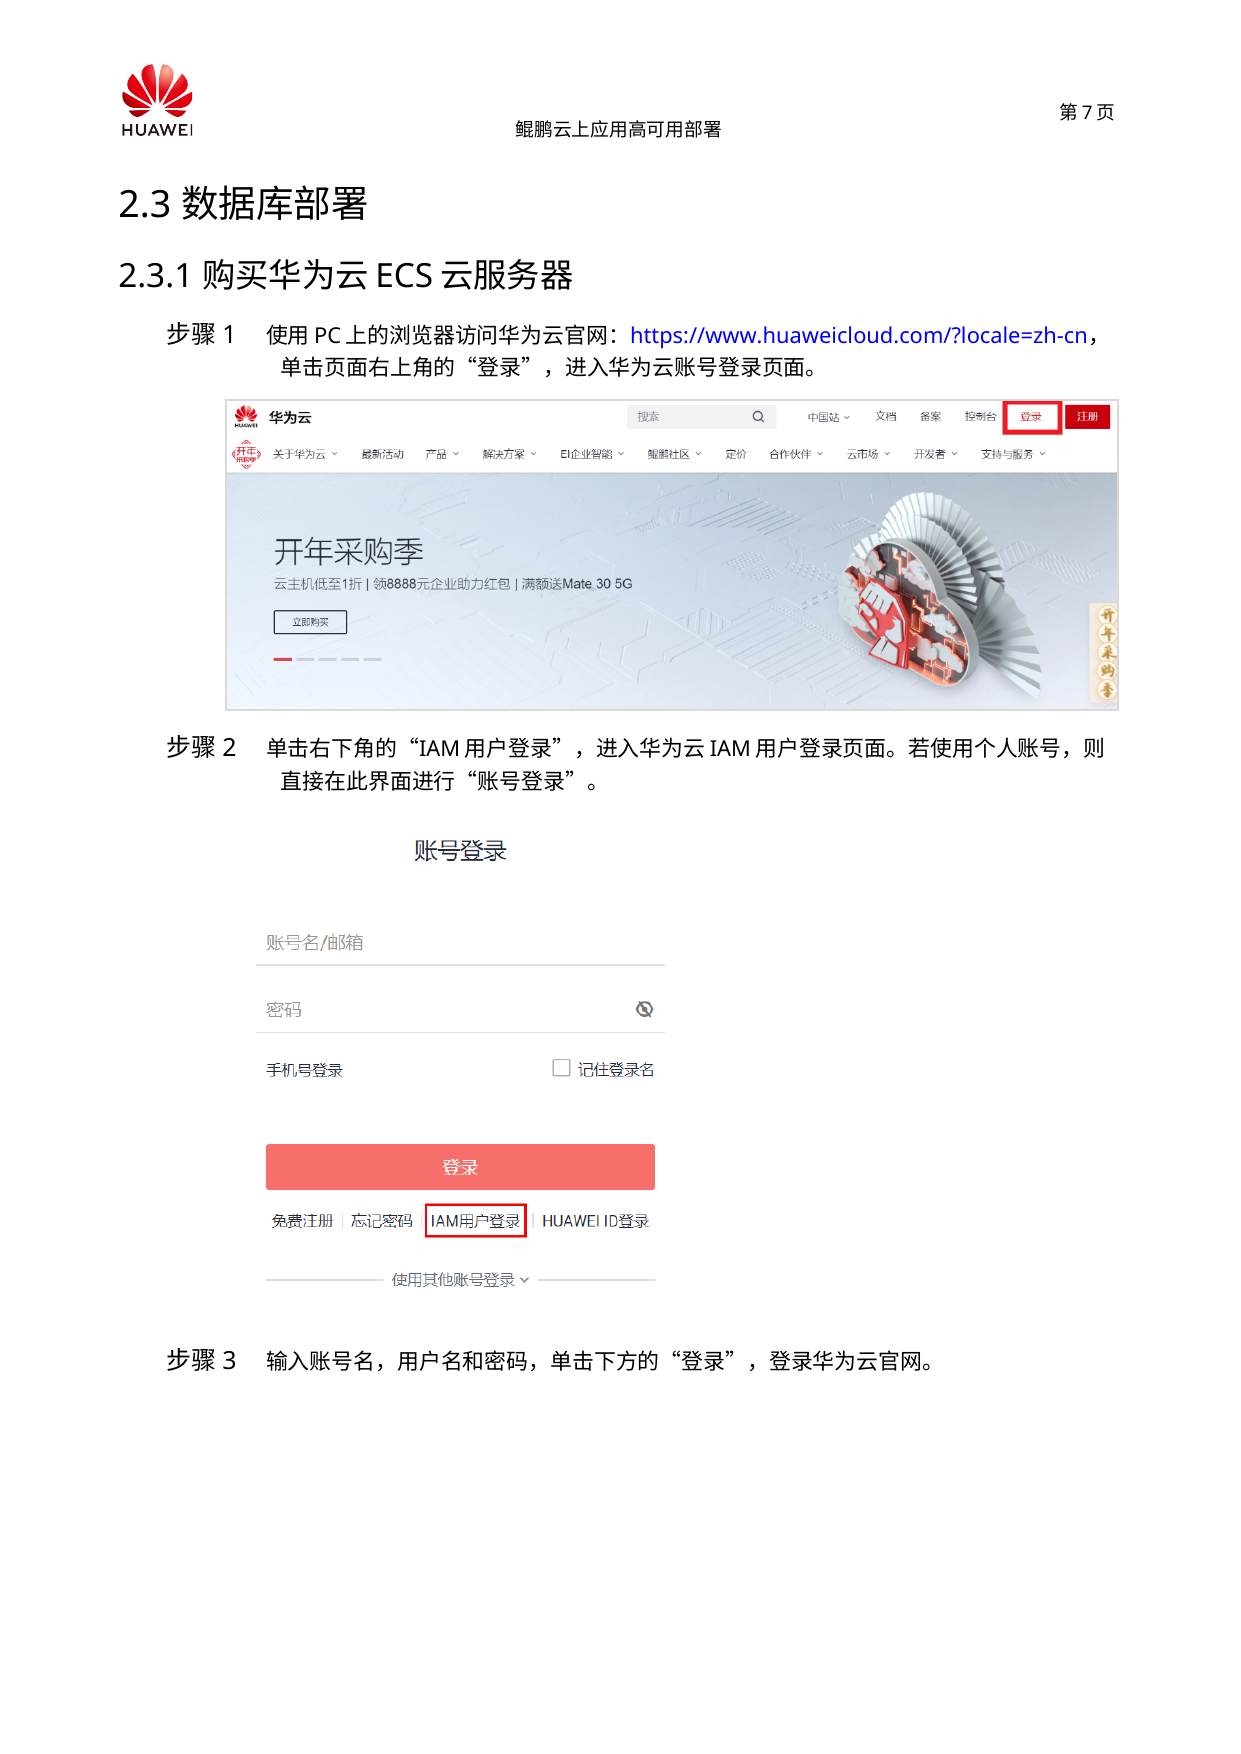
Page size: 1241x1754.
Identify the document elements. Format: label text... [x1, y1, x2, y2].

text 单击右下角的“IAM用户登录”，进入华为云IAM用户登录页面。若使用个人账号，则直接在此界面进行“账号登录”。 [236, 728, 1122, 796]
subtitle 购买华为云ECS云服务器 [118, 249, 1122, 297]
picture [122, 64, 193, 136]
subtitle 数据库部署 [118, 177, 1122, 228]
text 输入账号名，用户名和密码，单击下方的“登录”，登录华为云官网。 [236, 1341, 1122, 1377]
picture [227, 401, 1117, 709]
text 使用PC上的浏览器访问华为云官网：https://www.huaweicloud.com/?locale=zh-cn，单击页面右上角的“登录”，进入华为云账号登录页面。 [236, 314, 1122, 382]
picture [224, 812, 697, 1324]
